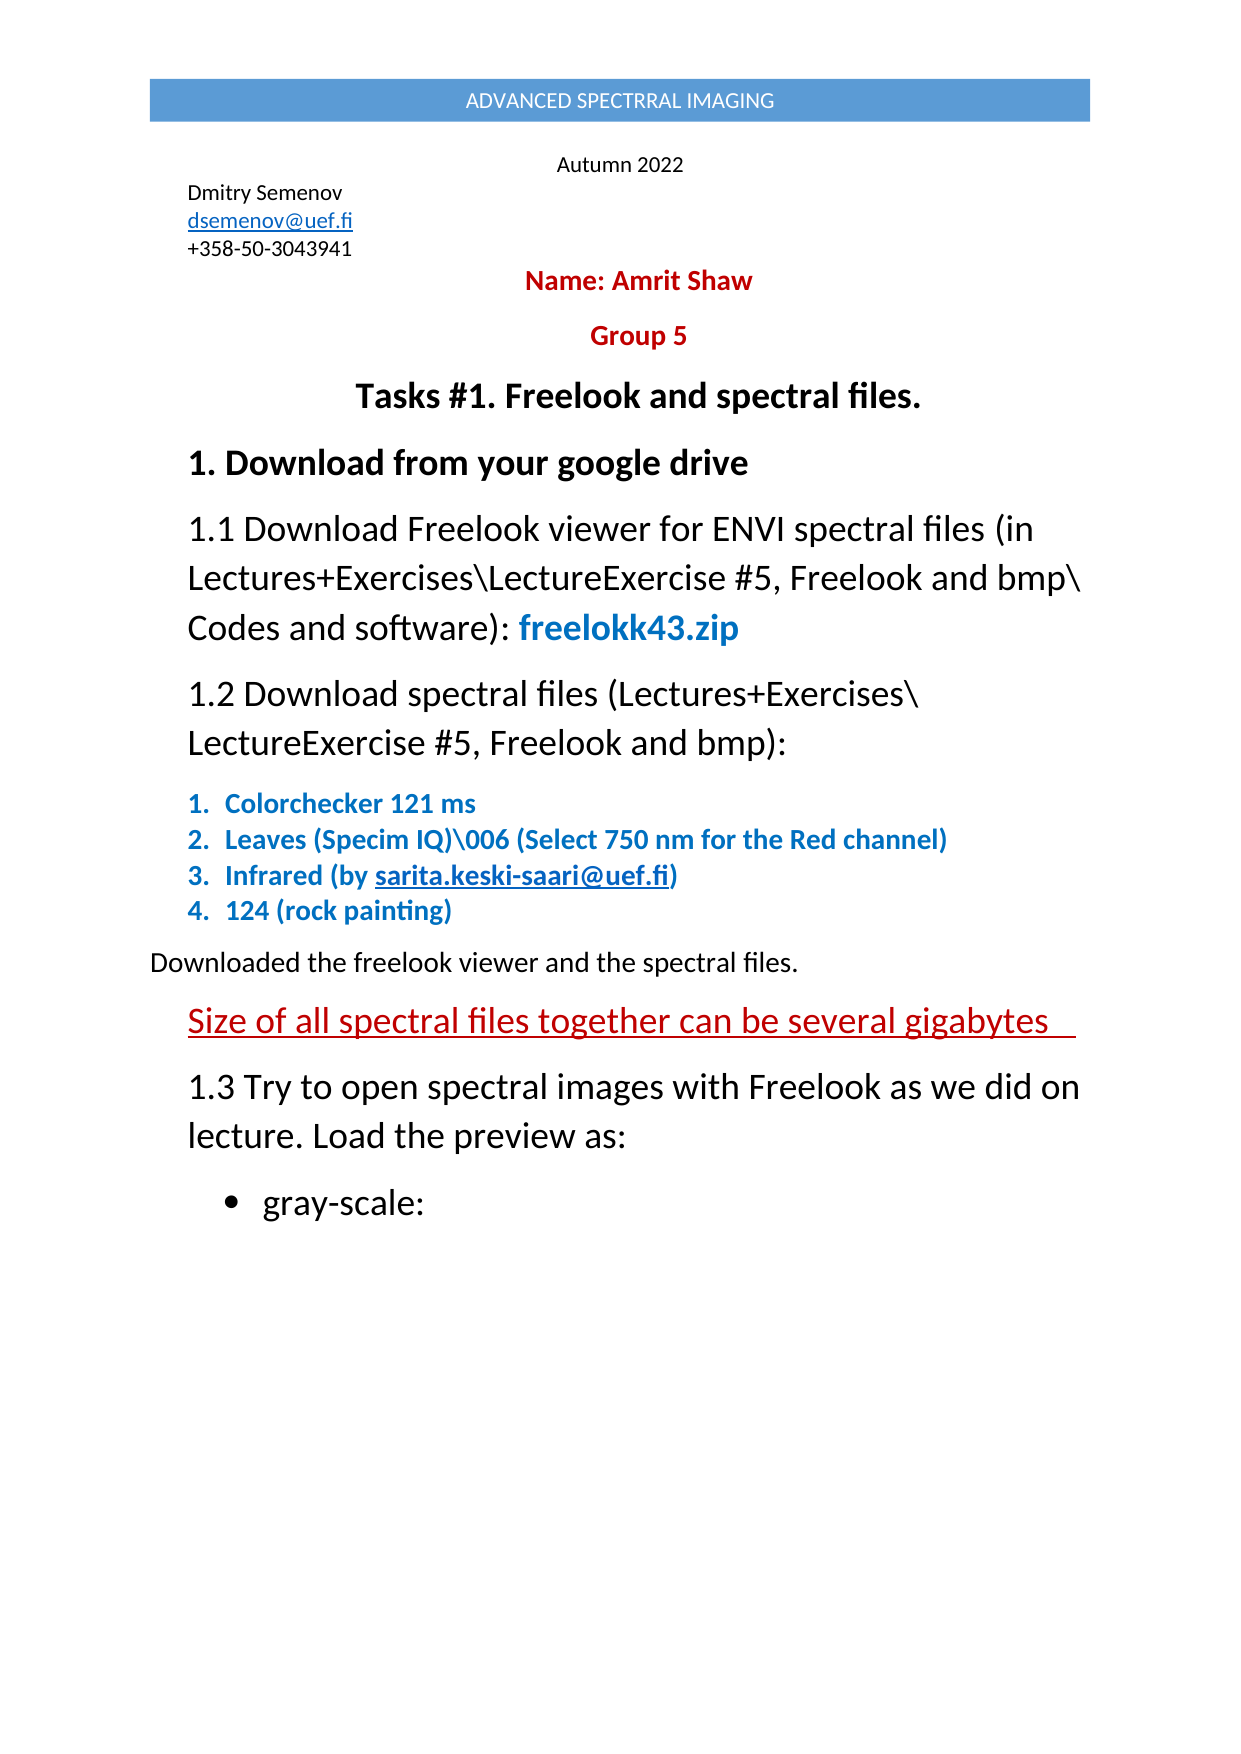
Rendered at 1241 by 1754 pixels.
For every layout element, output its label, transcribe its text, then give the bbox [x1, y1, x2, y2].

text dsemenov@uef.fi [187, 206, 1090, 234]
text 1.3 Try to open spectral images with Freelook as we did on lecture. Load the preview as: [187, 1063, 1090, 1158]
text Size of all spectral files together can be several gigabytes [187, 997, 1090, 1043]
text Name: Amrit Shaw [187, 262, 1090, 298]
text Downloaded the freelook viewer and the spectral files. [150, 944, 1090, 980]
text Group 5 [187, 317, 1090, 353]
list Download from your google drive [187, 438, 1090, 484]
list 124 (rock painting) [187, 892, 1090, 928]
text Dmitry Semenov [187, 178, 1090, 206]
list gray-scale: [225, 1178, 1090, 1224]
text 1.1 Download Freelook viewer for ENVI spectral files (in Lectures+Exercises\LectureExercise #5, Freelook and bmp\Codes and software): freelokk43.zip [187, 504, 1090, 649]
list Leaves (Specim IQ)\006 (Select 750 nm for the Red channel) [187, 821, 1090, 857]
text 1.2 Download spectral files (Lectures+Exercises\LectureExercise #5, Freelook and bmp): [187, 670, 1090, 765]
text +358-50-3043941 [187, 234, 1090, 262]
list Infrared (by sarita.keski-saari@uef.fi) [187, 857, 1090, 892]
text Tasks #1. Freelook and spectral files. [187, 372, 1090, 418]
text Autumn 2022 [150, 150, 1090, 178]
list Colorchecker 121 ms [187, 785, 1090, 821]
